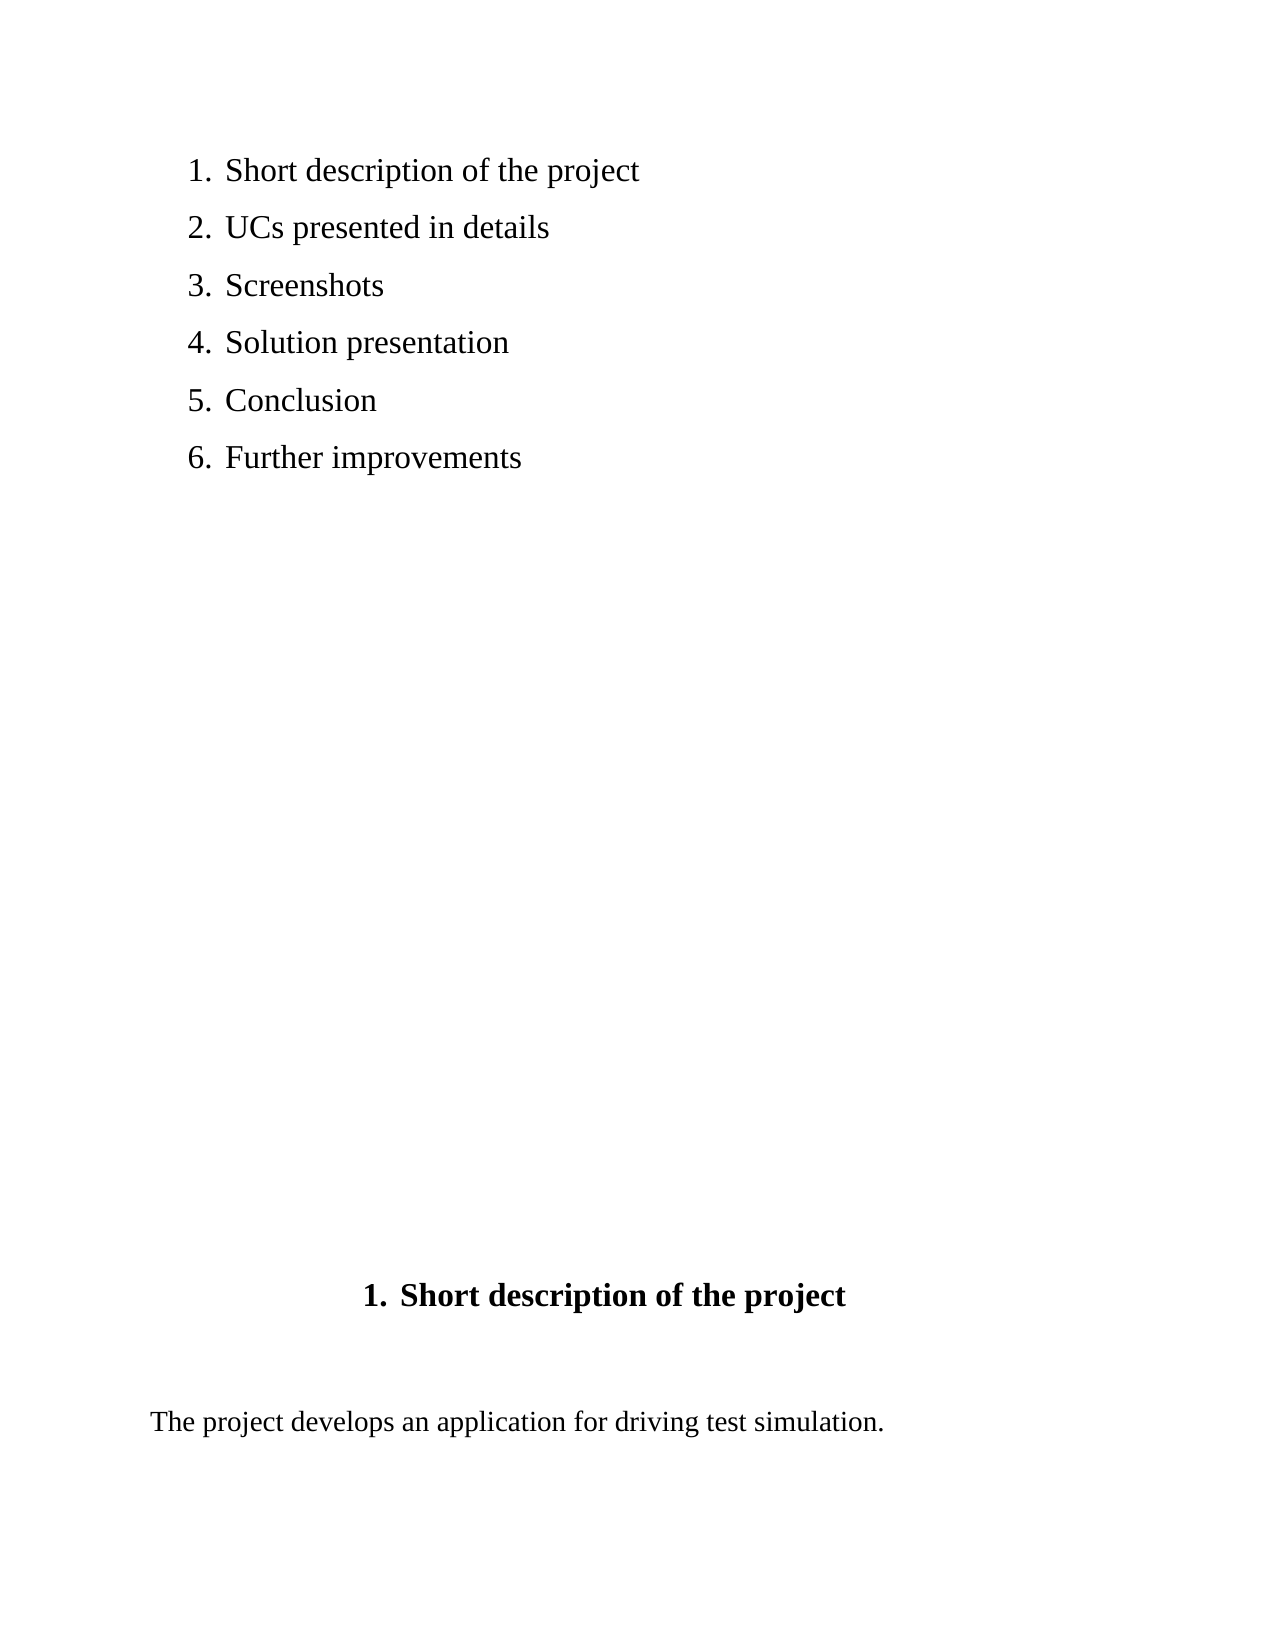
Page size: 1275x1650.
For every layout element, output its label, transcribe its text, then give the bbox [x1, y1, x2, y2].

text The project develops an application for driving test simulation. [150, 1404, 1125, 1437]
list UCs presented in details [187, 207, 1125, 246]
list Solution presentation [187, 322, 1125, 361]
list Short description of the project [362, 1267, 1125, 1315]
list Short description of the project [187, 150, 1125, 188]
list Screenshots [187, 265, 1125, 303]
list Further improvements [187, 437, 1125, 476]
list Conclusion [187, 380, 1125, 418]
